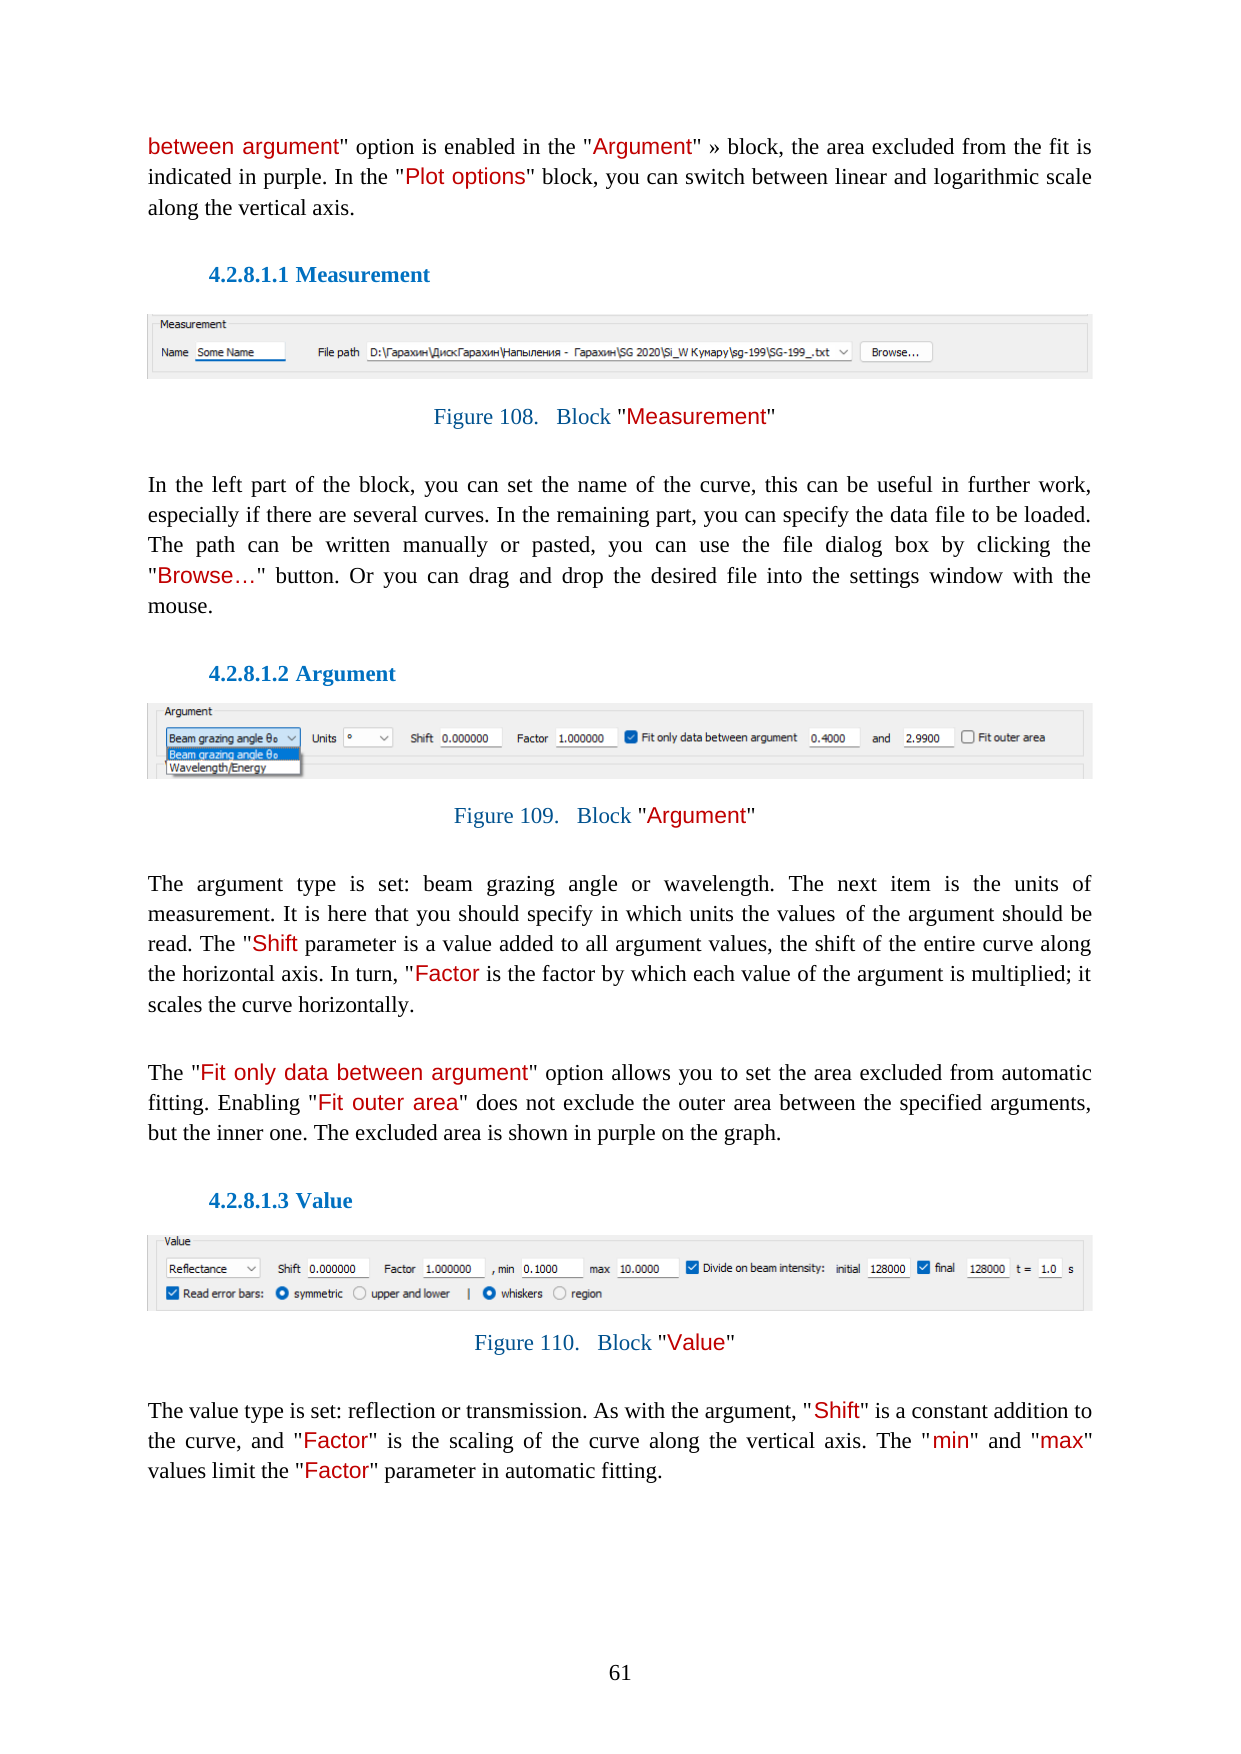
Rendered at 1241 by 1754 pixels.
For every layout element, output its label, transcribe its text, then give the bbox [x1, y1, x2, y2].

text The "Fit only data between argument" option allows you to set the area excluded from automatic fitting. Enabling "Fit outer area" does not exclude the outer area between the specified arguments, but the inner one. The excluded area is shown in purple on the graph. [148, 1058, 1093, 1145]
subtitle Measurement [209, 261, 1093, 288]
text The argument type is set: beam grazing angle or wavelength. The next item is the units of measurement. It is here that you should specify in which units the values ​​of the argument should be read. The "Shift parameter is a value added to all argument values, the shift of the entire curve along the horizontal axis. In turn, "Factor is the factor by which each value of the argument is multiplied; it scales the curve horizontally. [148, 870, 1093, 1017]
picture [147, 703, 1093, 779]
subtitle Value [209, 1187, 1093, 1213]
list Block "Measurement" [178, 379, 1093, 430]
text In the left part of the block, you can set the name of the curve, this can be useful in further work, especially if there are several curves. In the remaining part, you can specify the data file to be loaded. The path can be written manually or pasted, you can use the file dialog box by clicking the "Browse…" button. Or you can drag and drop the desired file into the settings window with the mouse. [148, 471, 1093, 618]
text The value type is set: reflection or transmission. As with the argument, "Shift" is a constant addition to the curve, and "Factor" is the scaling of the curve along the vertical axis. The "min" and "max" values limit the "Factor" parameter in automatic fitting. [148, 1397, 1093, 1484]
picture [147, 1235, 1093, 1311]
list Block "Argument" [178, 779, 1093, 828]
subtitle Argument [209, 660, 1093, 686]
picture [147, 314, 1093, 379]
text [148, 133, 1093, 220]
list Block "Value" [178, 1311, 1093, 1355]
